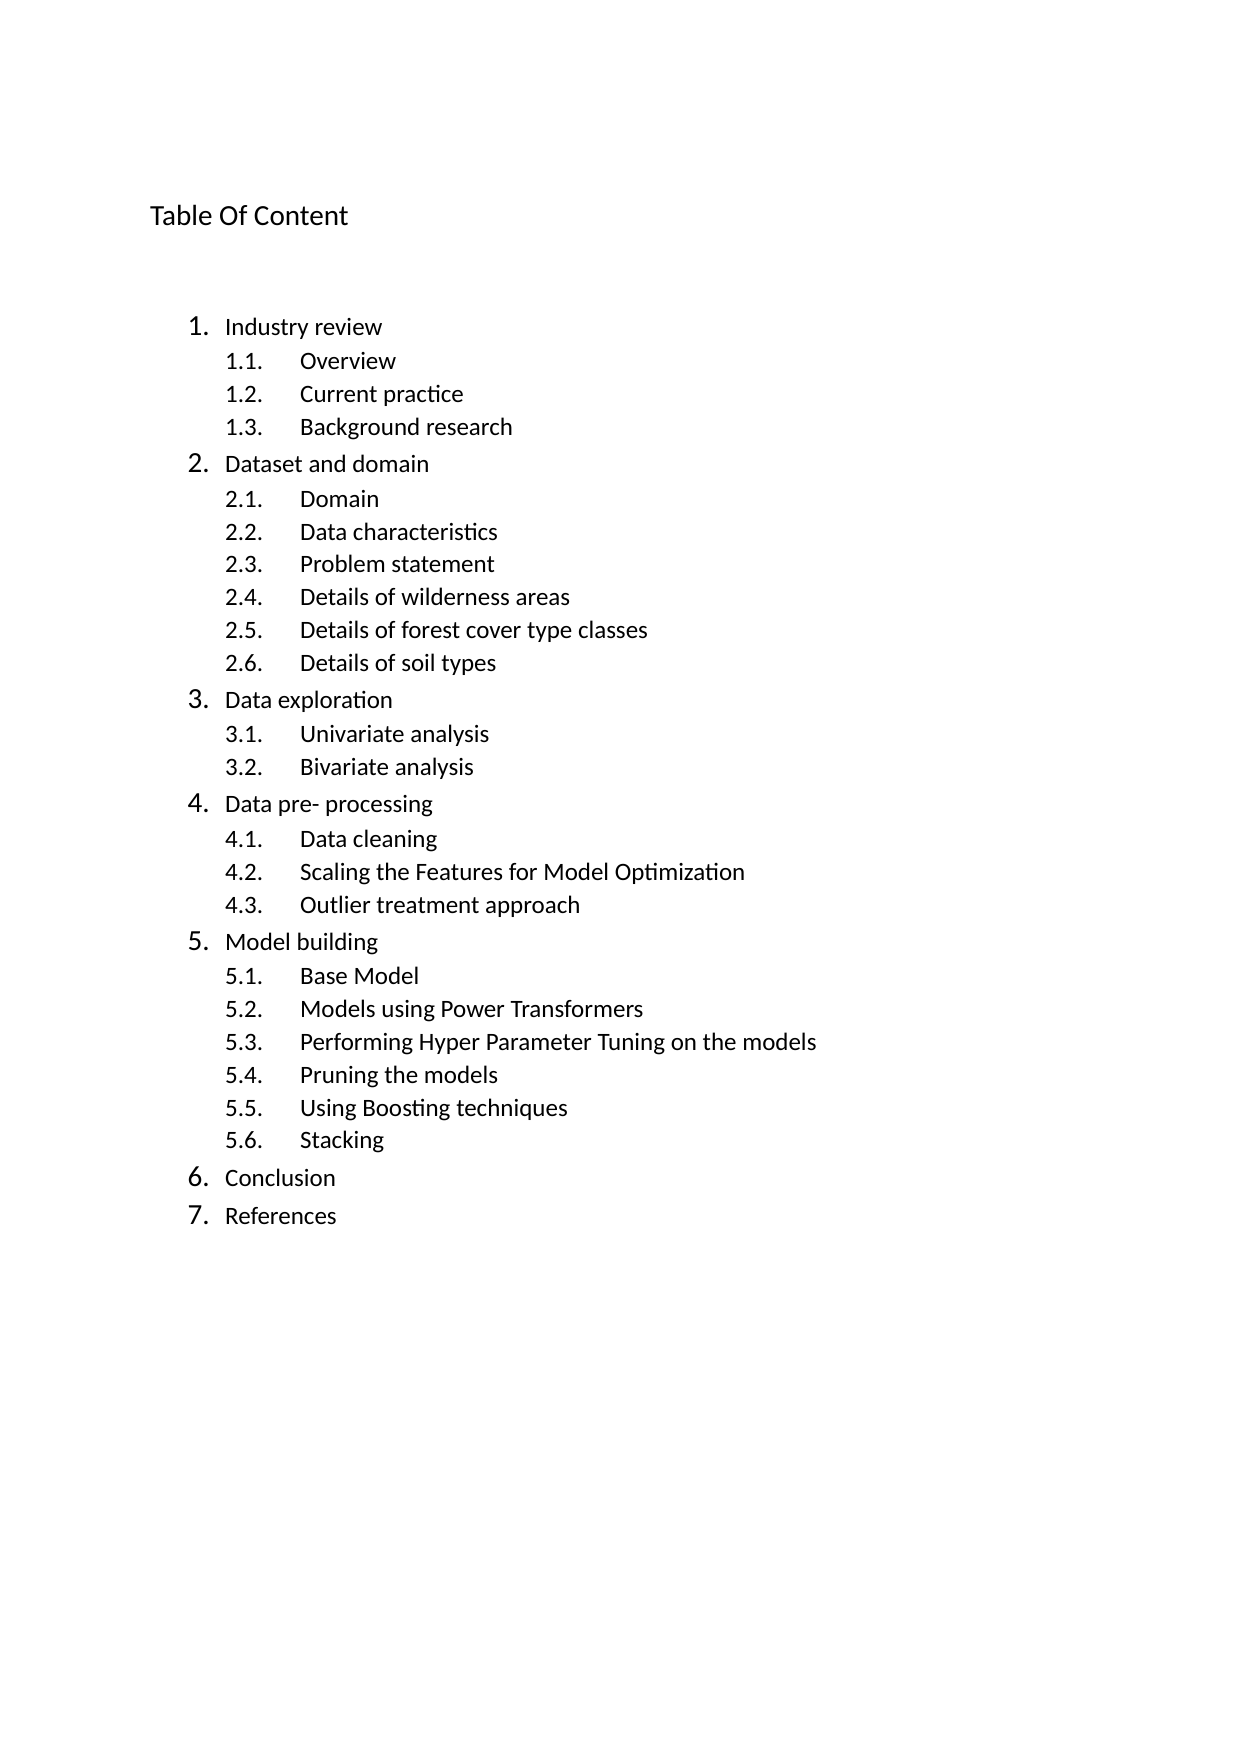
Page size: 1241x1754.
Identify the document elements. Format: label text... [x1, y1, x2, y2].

list Scaling the Features for Model Optimization [225, 856, 1090, 886]
list Current practice [225, 378, 1090, 409]
text Table Of Content [150, 197, 1090, 232]
list Details of forest cover type classes [225, 614, 1090, 645]
list Performing Hyper Parameter Tuning on the models [225, 1026, 1090, 1056]
list Overview [225, 346, 1090, 376]
list Outlier treatment approach [225, 889, 1090, 919]
list Data exploration [187, 680, 1090, 716]
list Data pre- processing [187, 784, 1090, 820]
list Domain [225, 483, 1090, 513]
list Using Boosting techniques [225, 1092, 1090, 1122]
list Pruning the models [225, 1059, 1090, 1089]
list References [187, 1196, 1090, 1232]
list Conclusion [187, 1158, 1090, 1193]
list Details of soil types [225, 647, 1090, 678]
list Bivariate analysis [225, 752, 1090, 782]
list Stacking [225, 1125, 1090, 1155]
list Details of wilderness areas [225, 581, 1090, 612]
list Background research [225, 411, 1090, 442]
list Data characteristics [225, 516, 1090, 546]
list Data cleaning [225, 823, 1090, 853]
list Univariate analysis [225, 719, 1090, 749]
list Models using Power Transformers [225, 993, 1090, 1023]
list Problem statement [225, 548, 1090, 579]
list Base Model [225, 960, 1090, 991]
list Industry review [187, 307, 1090, 343]
list Dataset and domain [187, 444, 1090, 480]
list Model building [187, 922, 1090, 957]
